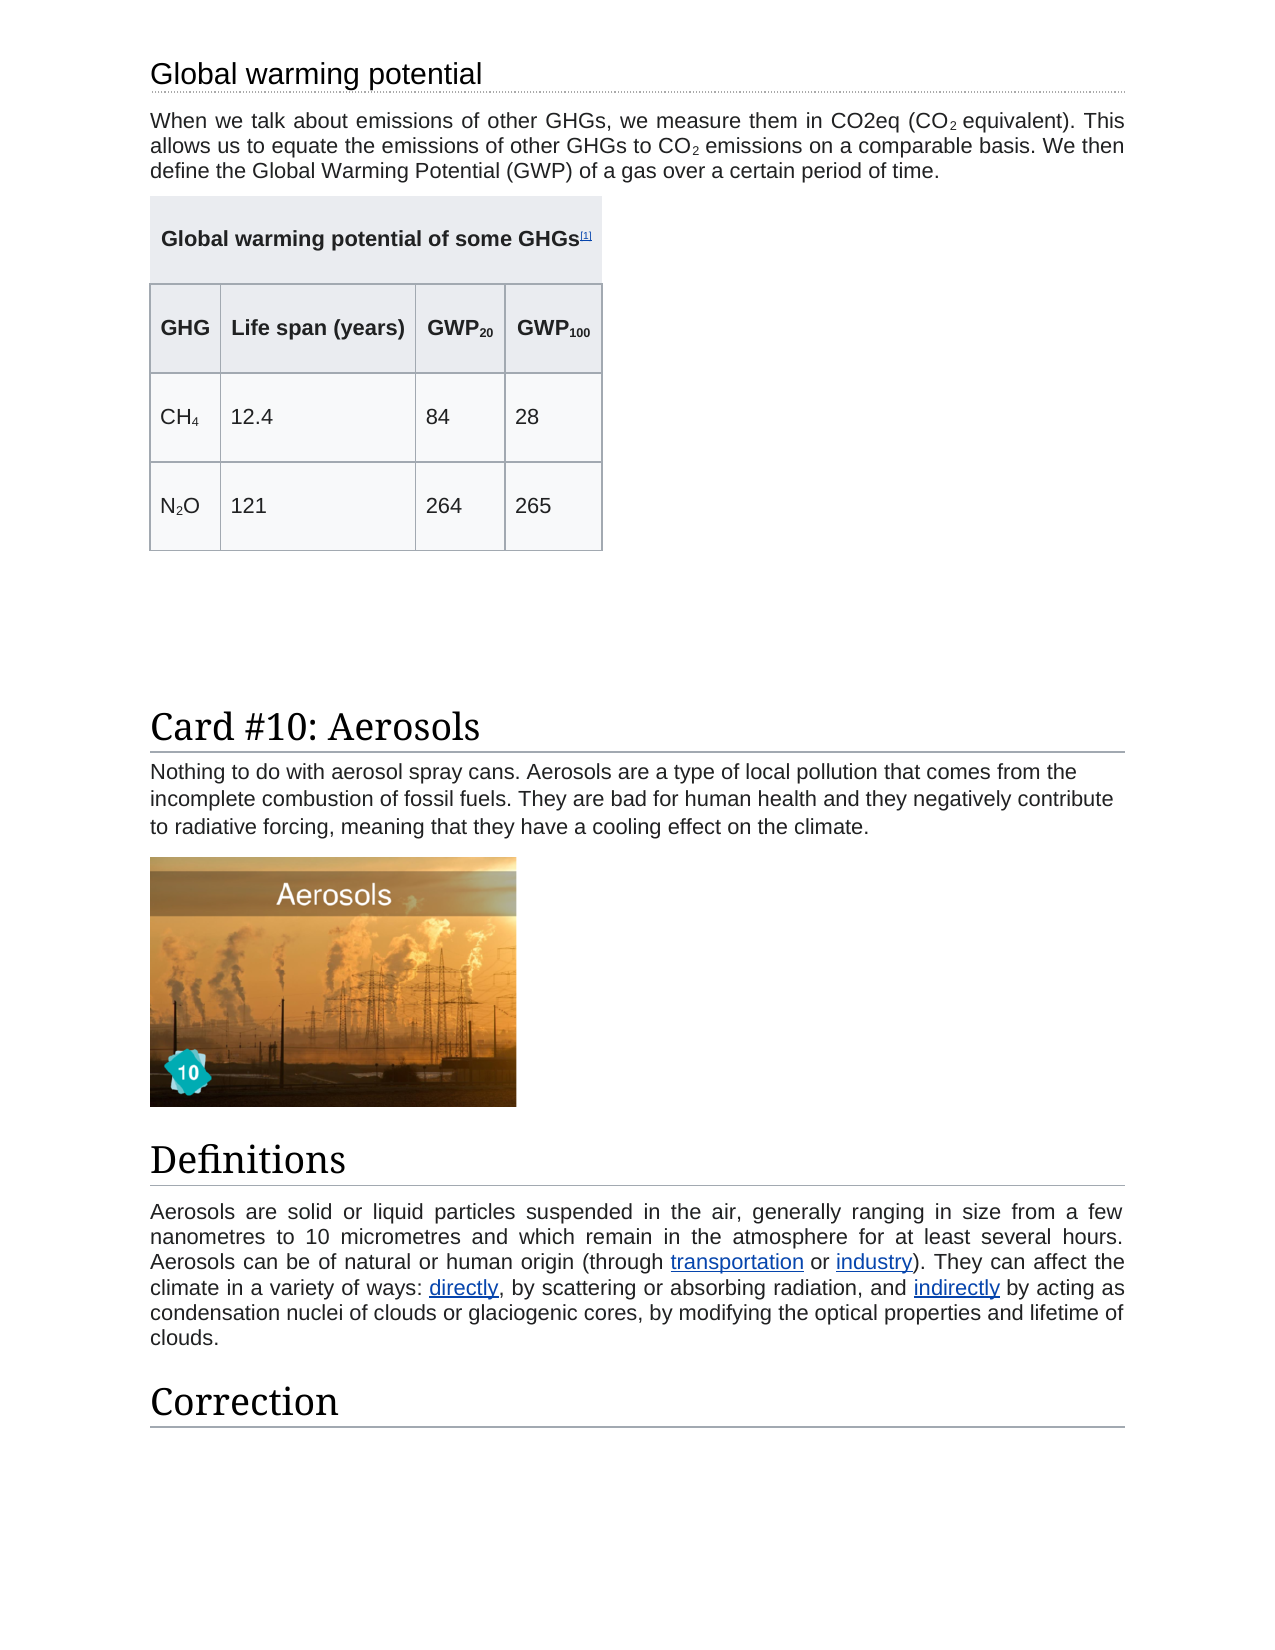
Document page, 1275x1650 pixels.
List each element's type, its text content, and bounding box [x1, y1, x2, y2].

text Aerosols are solid or liquid particles suspended in the air, generally ranging in size from a few nanometres to 10 micrometres and which remain in the atmosphere for at least several hours. Aerosols can be of natural or human origin (through transportation or industry). They can affect the climate in a variety of ways: directly, by scattering or absorbing radiation, and indirectly by acting as condensation nuclei of clouds or glaciogenic cores, by modifying the optical properties and lifetime of clouds. [150, 1199, 1125, 1350]
table_cell 84 [416, 374, 504, 461]
subtitle Global warming potential [150, 56, 1125, 93]
table_cell CH4 [151, 374, 220, 461]
table_cell 12.4 [221, 374, 415, 461]
table_cell N2O [151, 463, 220, 550]
table_cell 265 [506, 463, 601, 550]
text Nothing to do with aerosol spray cans. Aerosols are a type of local pollution that comes from the incomplete combustion of fossil fuels. They are bad for human health and they negatively contribute to radiative forcing, meaning that they have a cooling effect on the climate. [150, 759, 1125, 839]
subtitle Card #10: Aerosols [150, 700, 1125, 751]
table_cell 28 [506, 374, 601, 461]
text When we talk about emissions of other GHGs, we measure them in CO2eq (CO2 equivalent). This allows us to equate the emissions of other GHGs to CO2 emissions on a comparable basis. We then define the Global Warming Potential (GWP) of a gas over a certain period of time. [150, 108, 1125, 183]
subtitle Correction [150, 1375, 1125, 1426]
table_cell GWP20 [416, 285, 504, 372]
table_cell GWP100 [506, 285, 601, 372]
table_cell GHG [151, 285, 220, 372]
picture [150, 857, 517, 1107]
table_cell 264 [416, 463, 504, 550]
table_cell 121 [221, 463, 415, 550]
table_cell Life span (years) [221, 285, 415, 372]
table_header Global warming potential of some GHGs[1] [150, 196, 602, 283]
subtitle Definitions [150, 1134, 1125, 1185]
